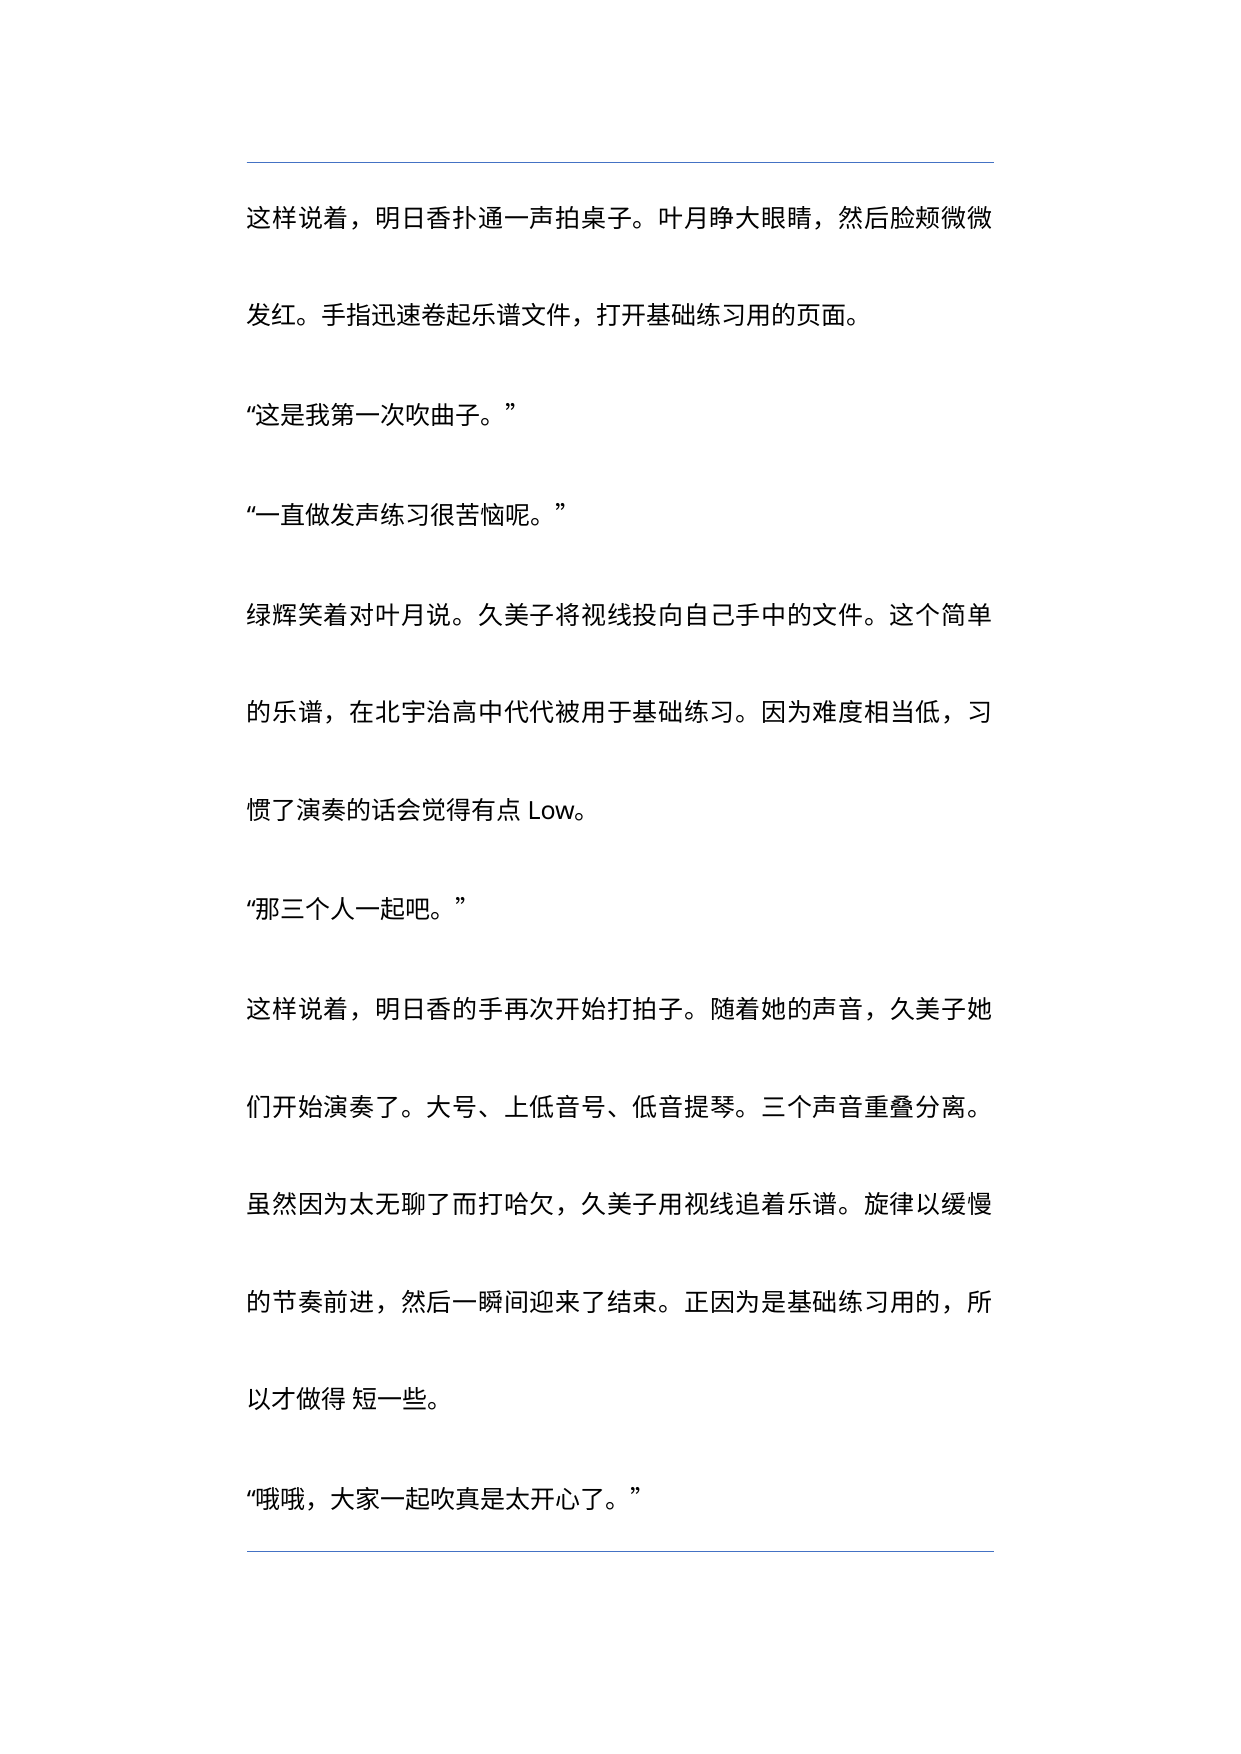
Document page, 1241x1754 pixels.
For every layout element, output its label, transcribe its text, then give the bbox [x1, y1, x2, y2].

text “一直做发声练习很苦恼呢。” [247, 459, 994, 546]
text 这样说着，明日香扑通一声拍桌子。叶月睁大眼睛，然后脸颊微微发红。手指迅速卷起乐谱文件，打开基础练习用的页面。 [247, 163, 994, 346]
text “哦哦，大家一起吹真是太开心了。” [247, 1443, 994, 1551]
text “这是我第一次吹曲子。” [247, 359, 994, 446]
text 绿辉笑着对叶月说。久美子将视线投向自己手中的文件。这个简单的乐谱，在北宇治高中代代被用于基础练习。因为难度相当低，习惯了演奏的话会觉得有点 Low。 [247, 559, 994, 841]
text 这样说着，明日香的手再次开始打拍子。随着她的声音，久美子她们开始演奏了。大号、上低音号、低音提琴。三个声音重叠分离。虽然因为太无聊了而打哈欠，久美子用视线追着乐谱。旋律以缓慢的节奏前进，然后一瞬间迎来了结束。正因为是基础练习用的，所以才做得 短一些。 [247, 953, 994, 1430]
text “那三个人一起吧。” [247, 854, 994, 941]
